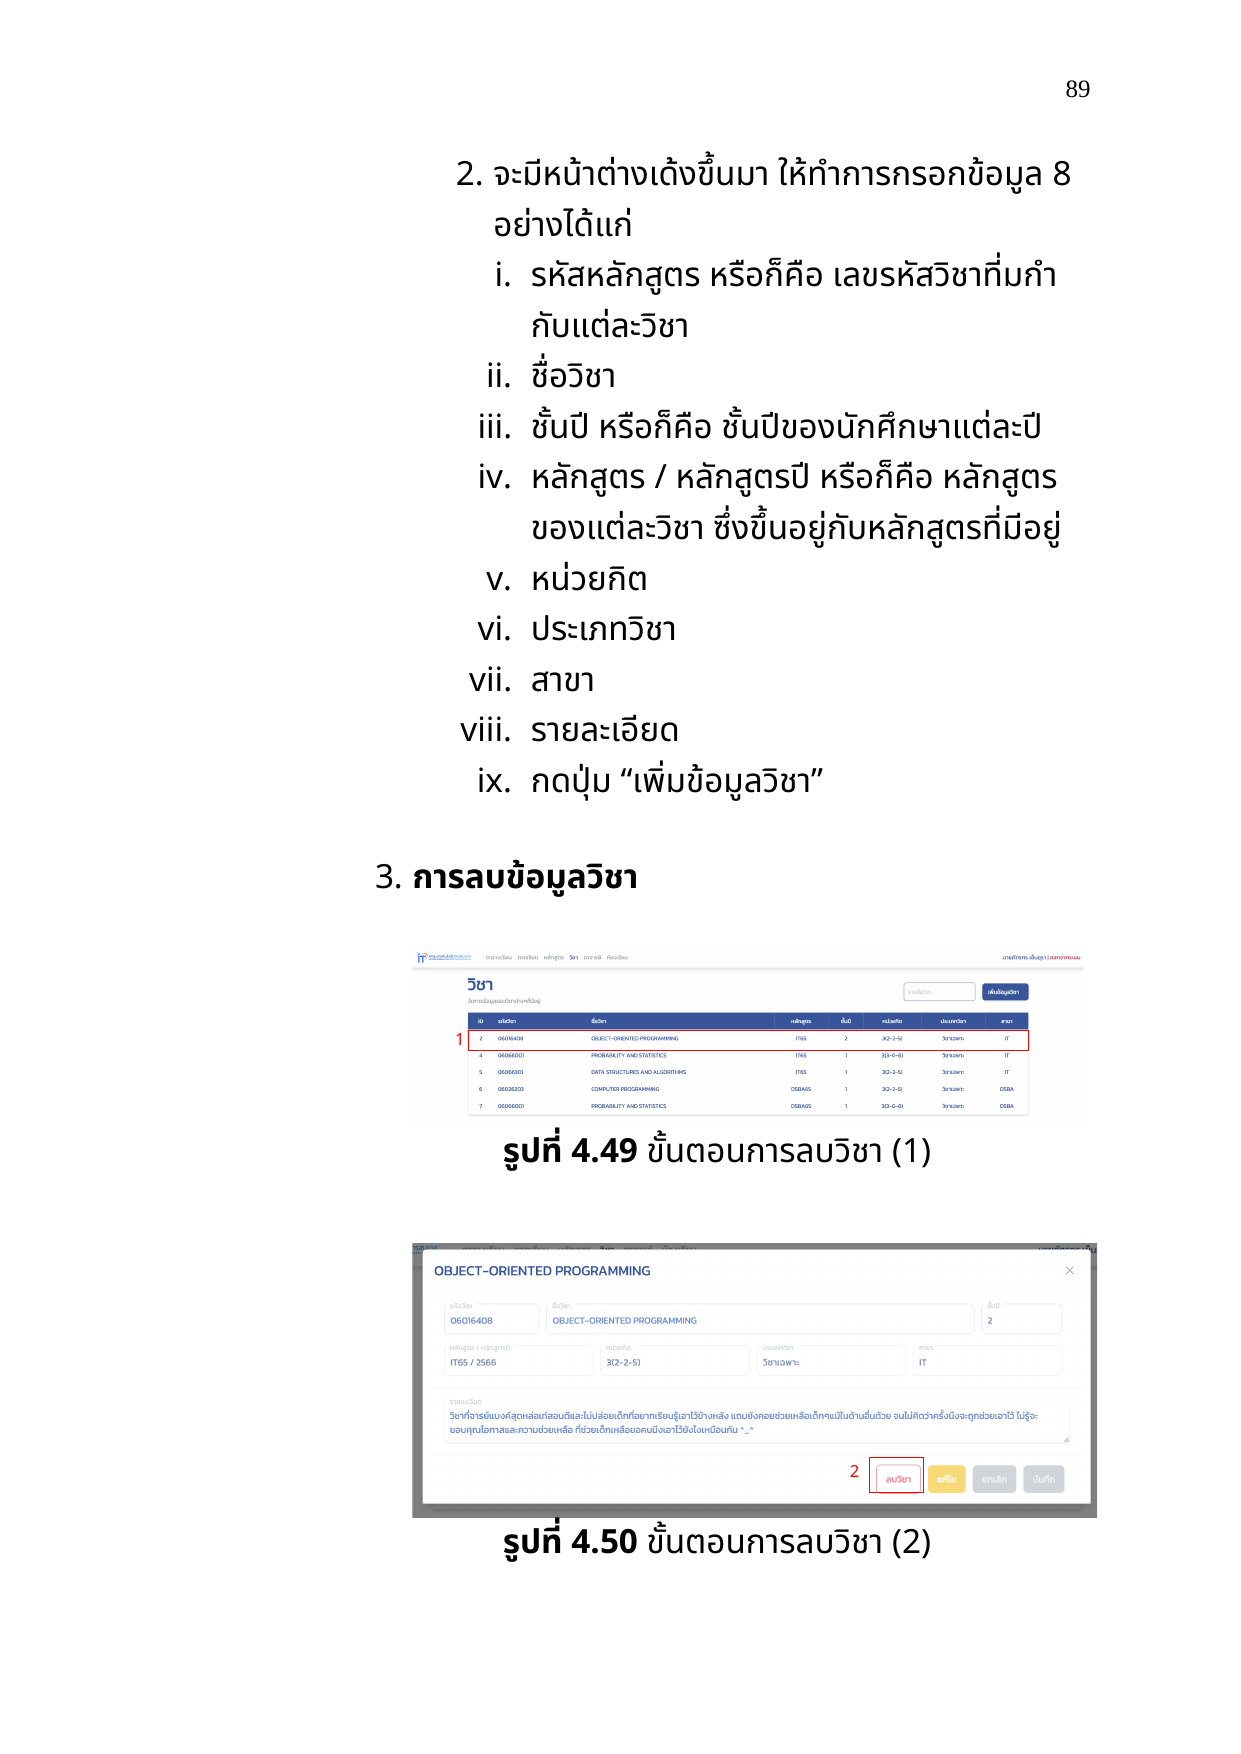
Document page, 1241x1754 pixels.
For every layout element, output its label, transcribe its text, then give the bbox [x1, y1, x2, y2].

list จะมีหน้าต่างเด้งขึ้นมา ให้ทำการกรอกข้อมูล 8 อย่างได้แก่ [456, 150, 1090, 251]
list หลักสูตร / หลักสูตรปี หรือก็คือ หลักสูตรของแต่ละวิชา ซึ่งขึ้นอยู่กับหลักสูตรที่มีอยู่ [512, 453, 1090, 554]
list กดปุ่ม “เพิ่มข้อมูลวิชา” [512, 757, 1090, 807]
picture [412, 948, 1084, 1127]
list การลบข้อมูลวิชา [375, 853, 1090, 903]
list หน่วยกิต [512, 554, 1090, 605]
list ชื่อวิชา [512, 352, 1090, 403]
list สาขา [512, 656, 1090, 706]
picture [412, 1243, 1098, 1518]
list รหัสหลักสูตร หรือก็คือ เลขรหัสวิชาที่มกำกับแต่ละวิชา [512, 251, 1090, 352]
list รายละเอียด [512, 706, 1090, 757]
list ประเภทวิชา [512, 605, 1090, 656]
list ชั้นปี หรือก็คือ ชั้นปีของนักศึกษาแต่ละปี [512, 403, 1090, 453]
